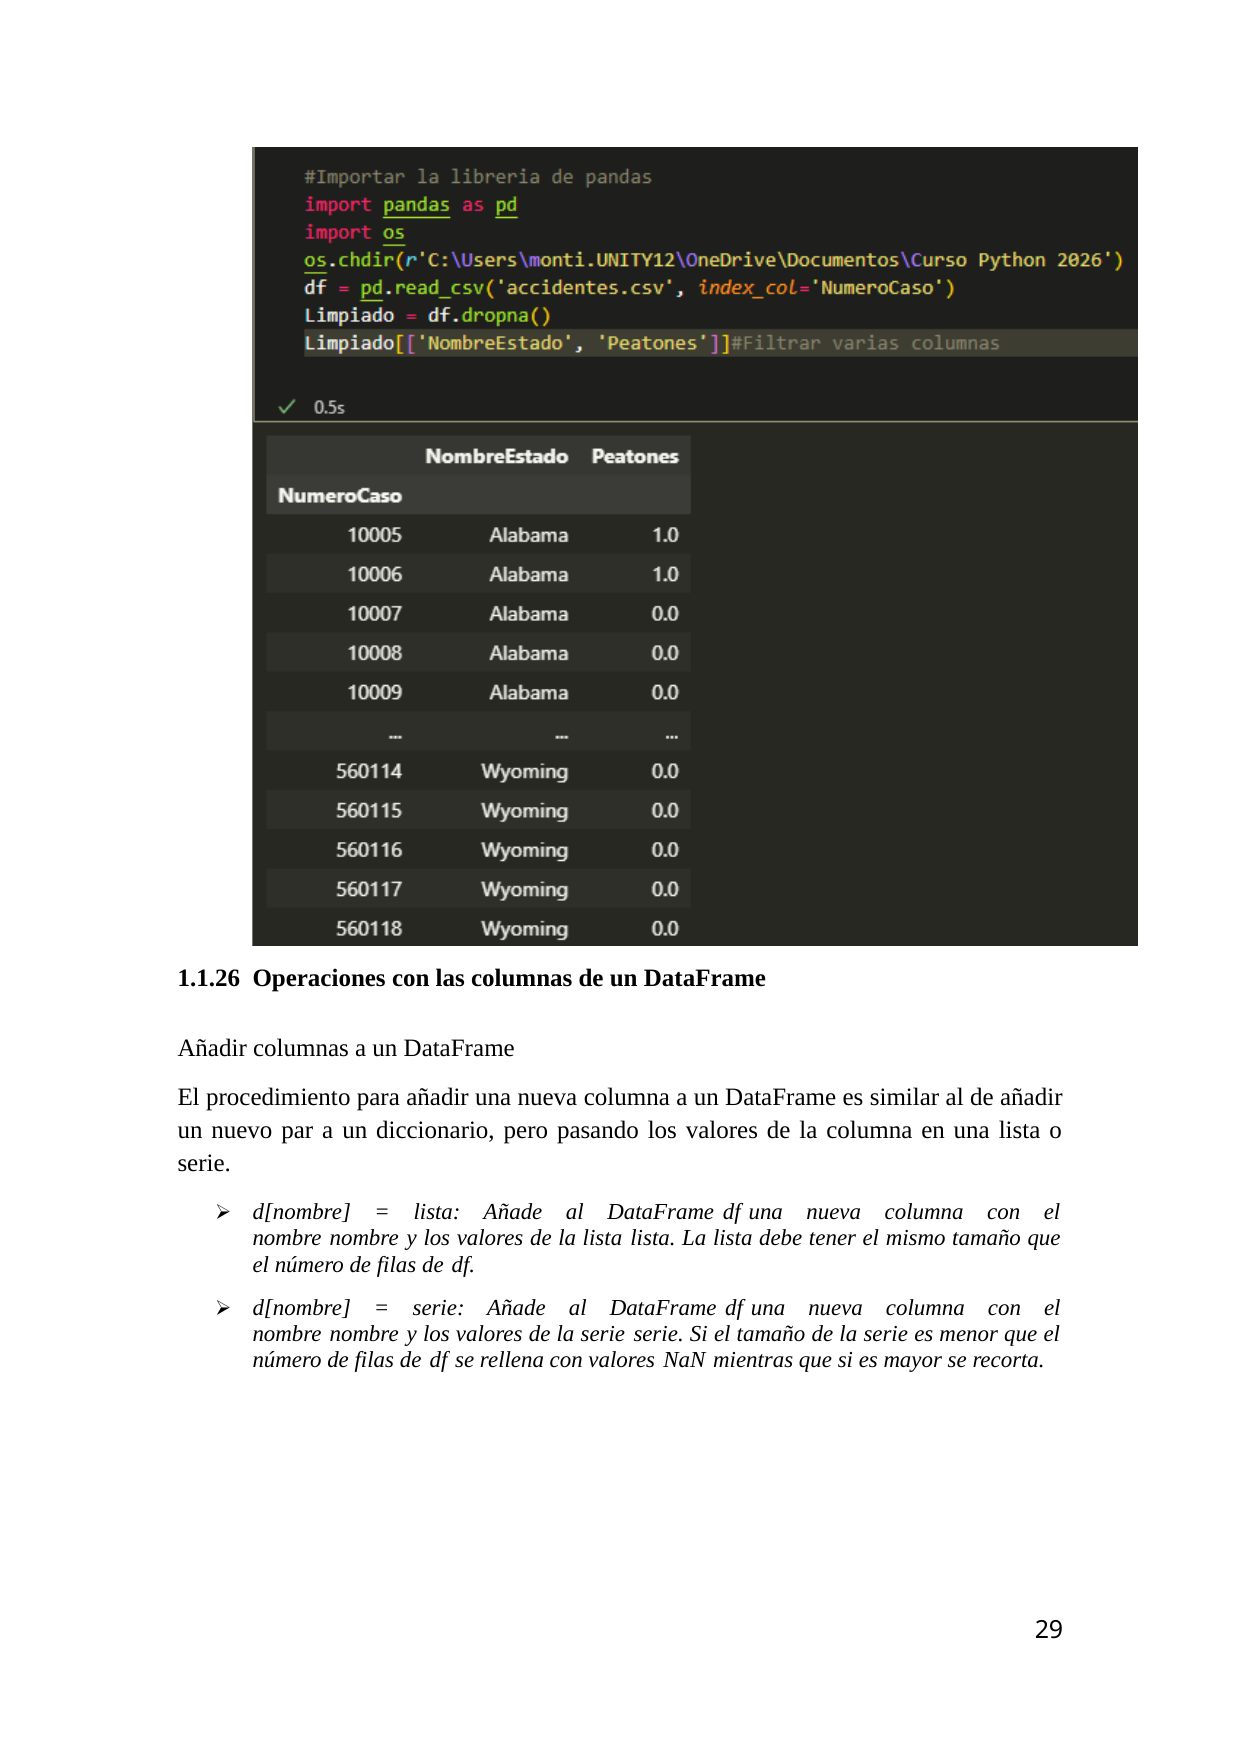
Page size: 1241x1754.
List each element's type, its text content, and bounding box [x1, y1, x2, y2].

text Añadir columnas a un DataFrame [177, 1033, 1063, 1061]
text d[nombre] = serie: Añade al DataFrame df una nueva columna con el nombre nombre y los valores de la serie serie. Si el tamaño de la serie es menor que el número de filas de df se rellena con valores NaN mientras que si es mayor se recorta. [215, 1294, 1063, 1373]
text d[nombre] = lista: Añade al DataFrame df una nueva columna con el nombre nombre y los valores de la lista lista. La lista debe tener el mismo tamaño que el número de filas de df. [215, 1198, 1063, 1277]
text El procedimiento para añadir una nueva columna a un DataFrame es similar al de añadir un nuevo par a un diccionario, pero pasando los valores de la columna en una lista o serie. [177, 1082, 1063, 1177]
picture [252, 147, 1138, 946]
subtitle Operaciones con las columnas de un DataFrame [177, 963, 1063, 991]
